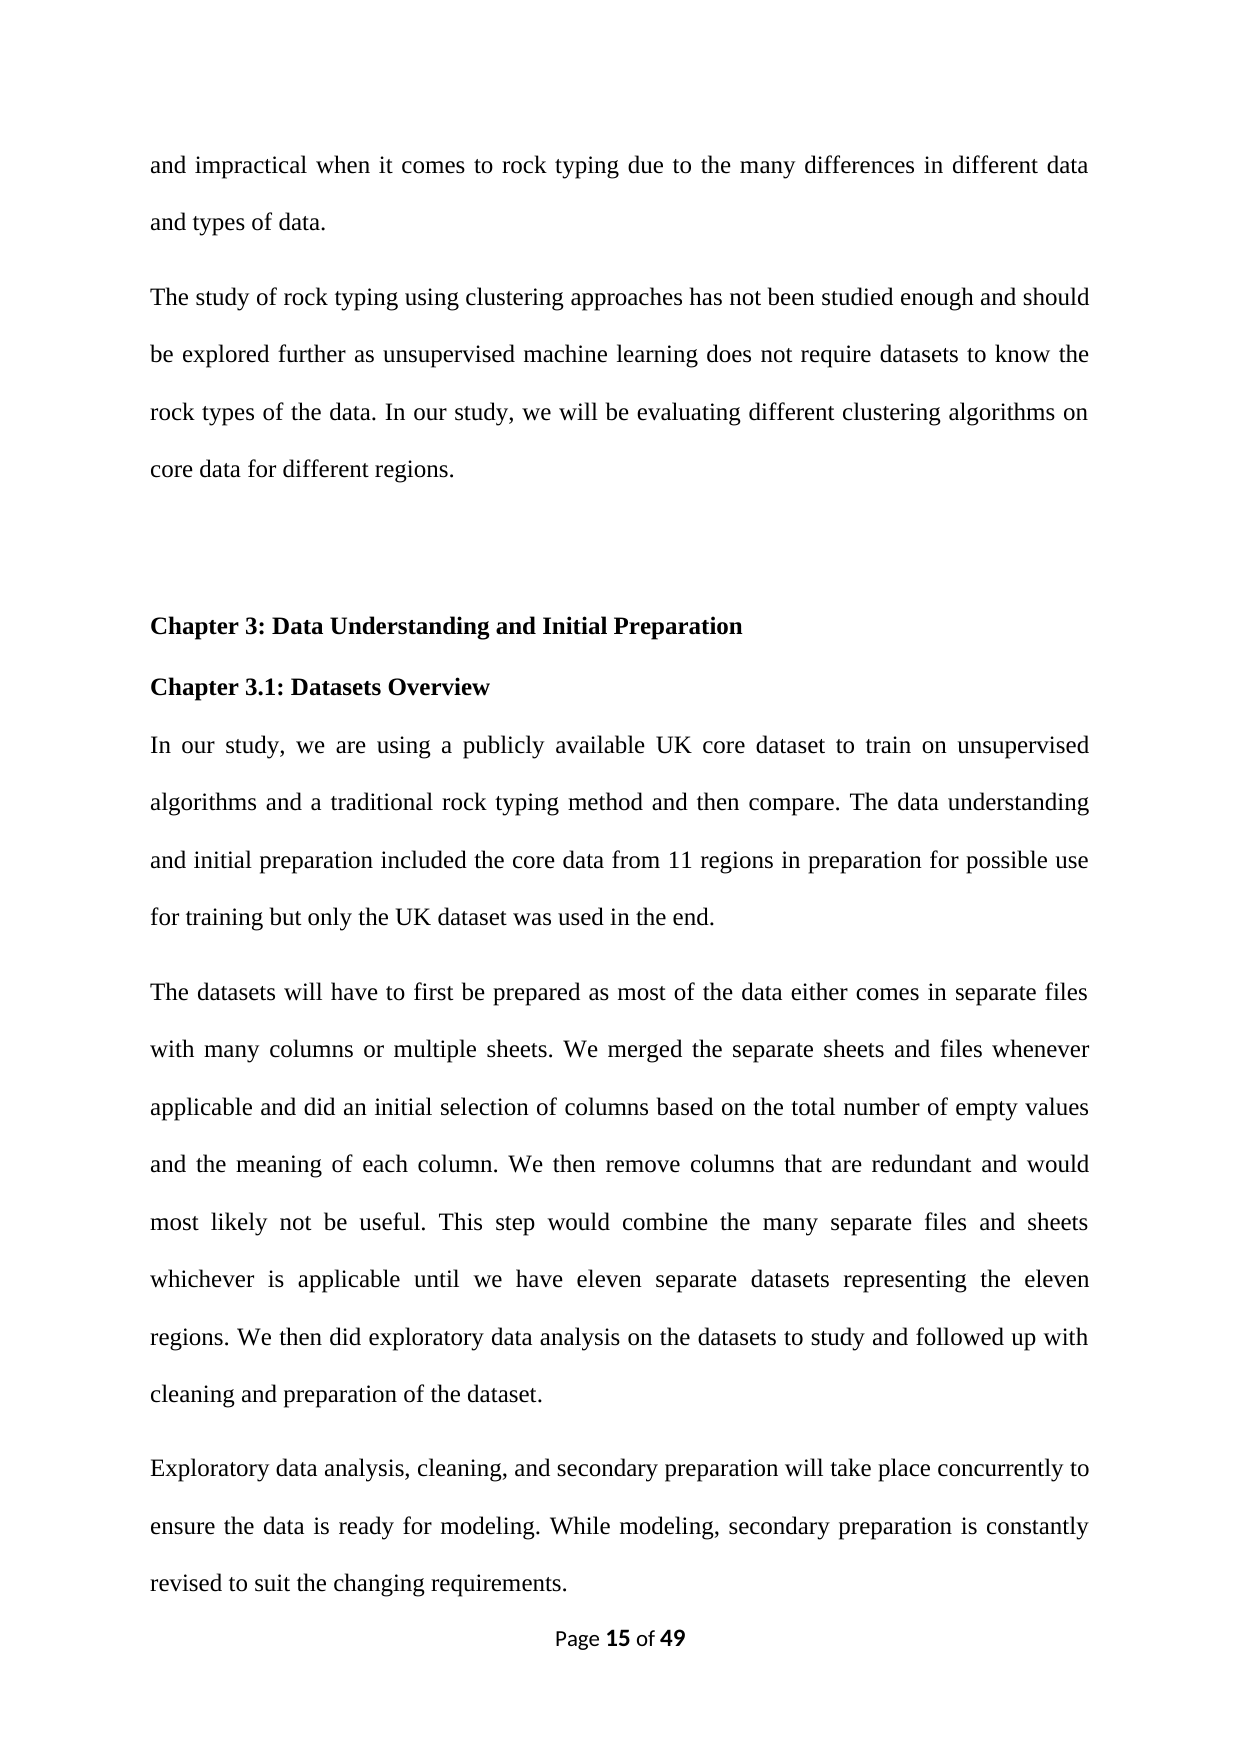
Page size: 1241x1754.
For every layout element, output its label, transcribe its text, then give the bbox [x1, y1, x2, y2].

text The datasets will have to first be prepared as most of the data either comes in separate files with many columns or multiple sheets. We merged the separate sheets and files whenever applicable and did an initial selection of columns based on the total number of empty values and the meaning of each column. We then remove columns that are redundant and would most likely not be useful. This step would combine the many separate files and sheets whichever is applicable until we have eleven separate datasets representing the eleven regions. We then did exploratory data analysis on the datasets to study and followed up with cleaning and preparation of the dataset. [150, 977, 1090, 1408]
subtitle Chapter 3.1: Datasets Overview [150, 672, 1090, 701]
text Exploratory data analysis, cleaning, and secondary preparation will take place concurrently to ensure the data is ready for modeling. While modeling, secondary preparation is constantly revised to suit the changing requirements. [150, 1453, 1090, 1597]
subtitle Chapter 3: Data Understanding and Initial Preparation [150, 611, 1090, 639]
text In our study, we are using a publicly available UK core dataset to train on unsupervised algorithms and a traditional rock typing method and then compare. The data understanding and initial preparation included the core data from 11 regions in preparation for possible use for training but only the UK dataset was used in the end. [150, 730, 1090, 931]
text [150, 150, 1090, 236]
text The study of rock typing using clustering approaches has not been studied enough and should be explored further as unsupervised machine learning does not require datasets to know the rock types of the data. In our study, we will be evaluating different clustering algorithms on core data for different regions. [150, 282, 1090, 483]
